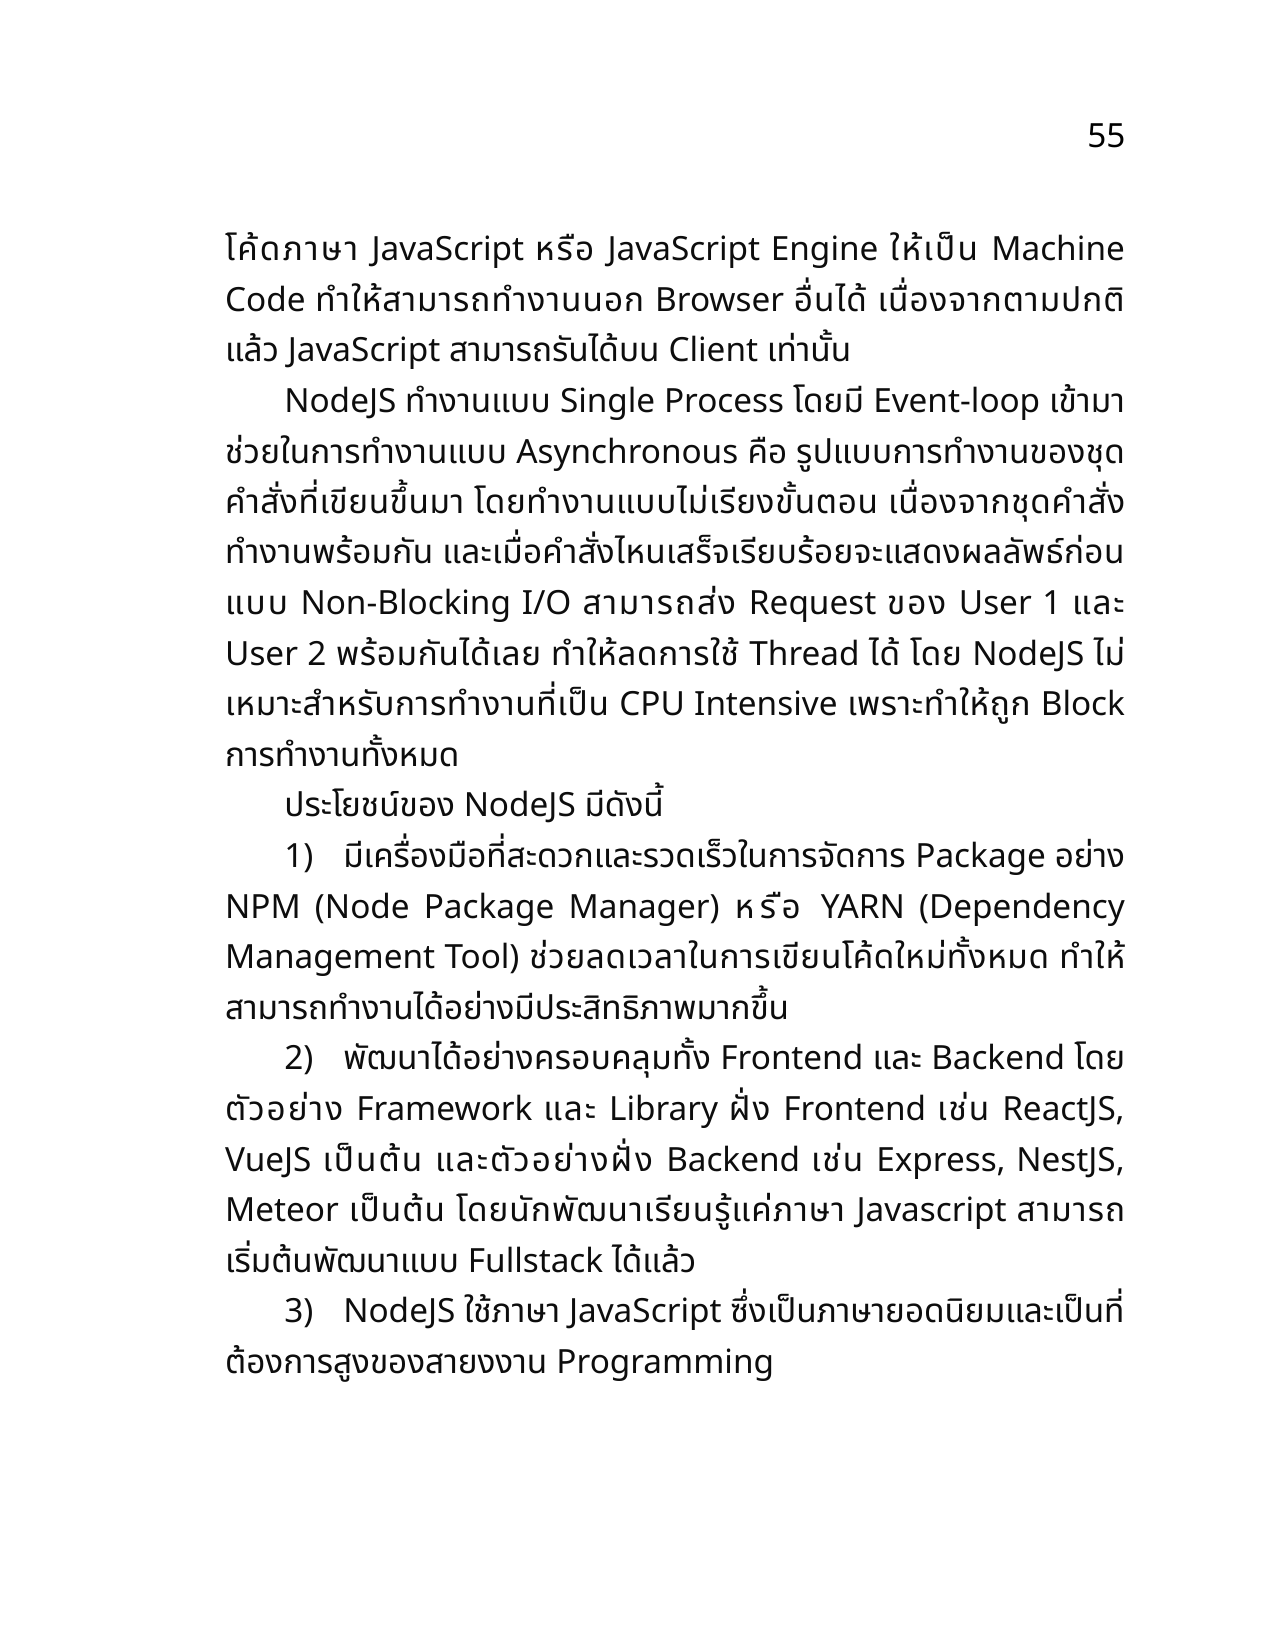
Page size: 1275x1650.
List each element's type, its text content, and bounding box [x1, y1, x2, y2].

text 2) พัฒนาได้อย่างครอบคลุมทั้ง Frontend และ Backend โดยตัวอย่าง Framework และ Library ฝั่ง Frontend เช่น ReactJS, VueJS เป็นต้น และตัวอย่างฝั่ง Backend เช่น Express, NestJS, Meteor เป็นต้น โดยนักพัฒนาเรียนรู้แค่ภาษา Javascript สามารถเริ่มต้นพัฒนาแบบ Fullstack ได้แล้ว [225, 1034, 1125, 1287]
text 3) NodeJS ใช้ภาษา JavaScript ซึ่งเป็นภาษายอดนิยมและเป็นที่ต้องการสูงของสายงงาน Programming [225, 1287, 1125, 1388]
text 1) มีเครื่องมือที่สะดวกและรวดเร็วในการจัดการ Package อย่าง NPM (Node Package Manager) หรือ YARN (Dependency Management Tool) ช่วยลดเวลาในการเขียนโค้ดใหม่ทั้งหมด ทำให้สามารถทำงานได้อย่างมีประสิทธิภาพมากขึ้น [225, 832, 1125, 1034]
text NodeJS ทำงานแบบ Single Process โดยมี Event-loop เข้ามาช่วยในการทำงานแบบ Asynchronous คือ รูปแบบการทำงานของชุดคำสั่งที่เขียนขึ้นมา โดยทำงานแบบไม่เรียงขั้นตอน เนื่องจากชุดคำสั่งทำงานพร้อมกัน และเมื่อคำสั่งไหนเสร็จเรียบร้อยจะแสดงผลลัพธ์ก่อนแบบ Non-Blocking I/O สามารถส่ง Request ของ User 1 และ User 2 พร้อมกันได้เลย ทำให้ลดการใช้ Thread ได้ โดย NodeJS ไม่เหมาะสำหรับการทำงานที่เป็น CPU Intensive เพราะทำให้ถูก Block การทำงานทั้งหมด [225, 377, 1125, 781]
text ประโยชน์ของ NodeJS มีดังนี้ [225, 781, 1125, 832]
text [225, 225, 1125, 377]
